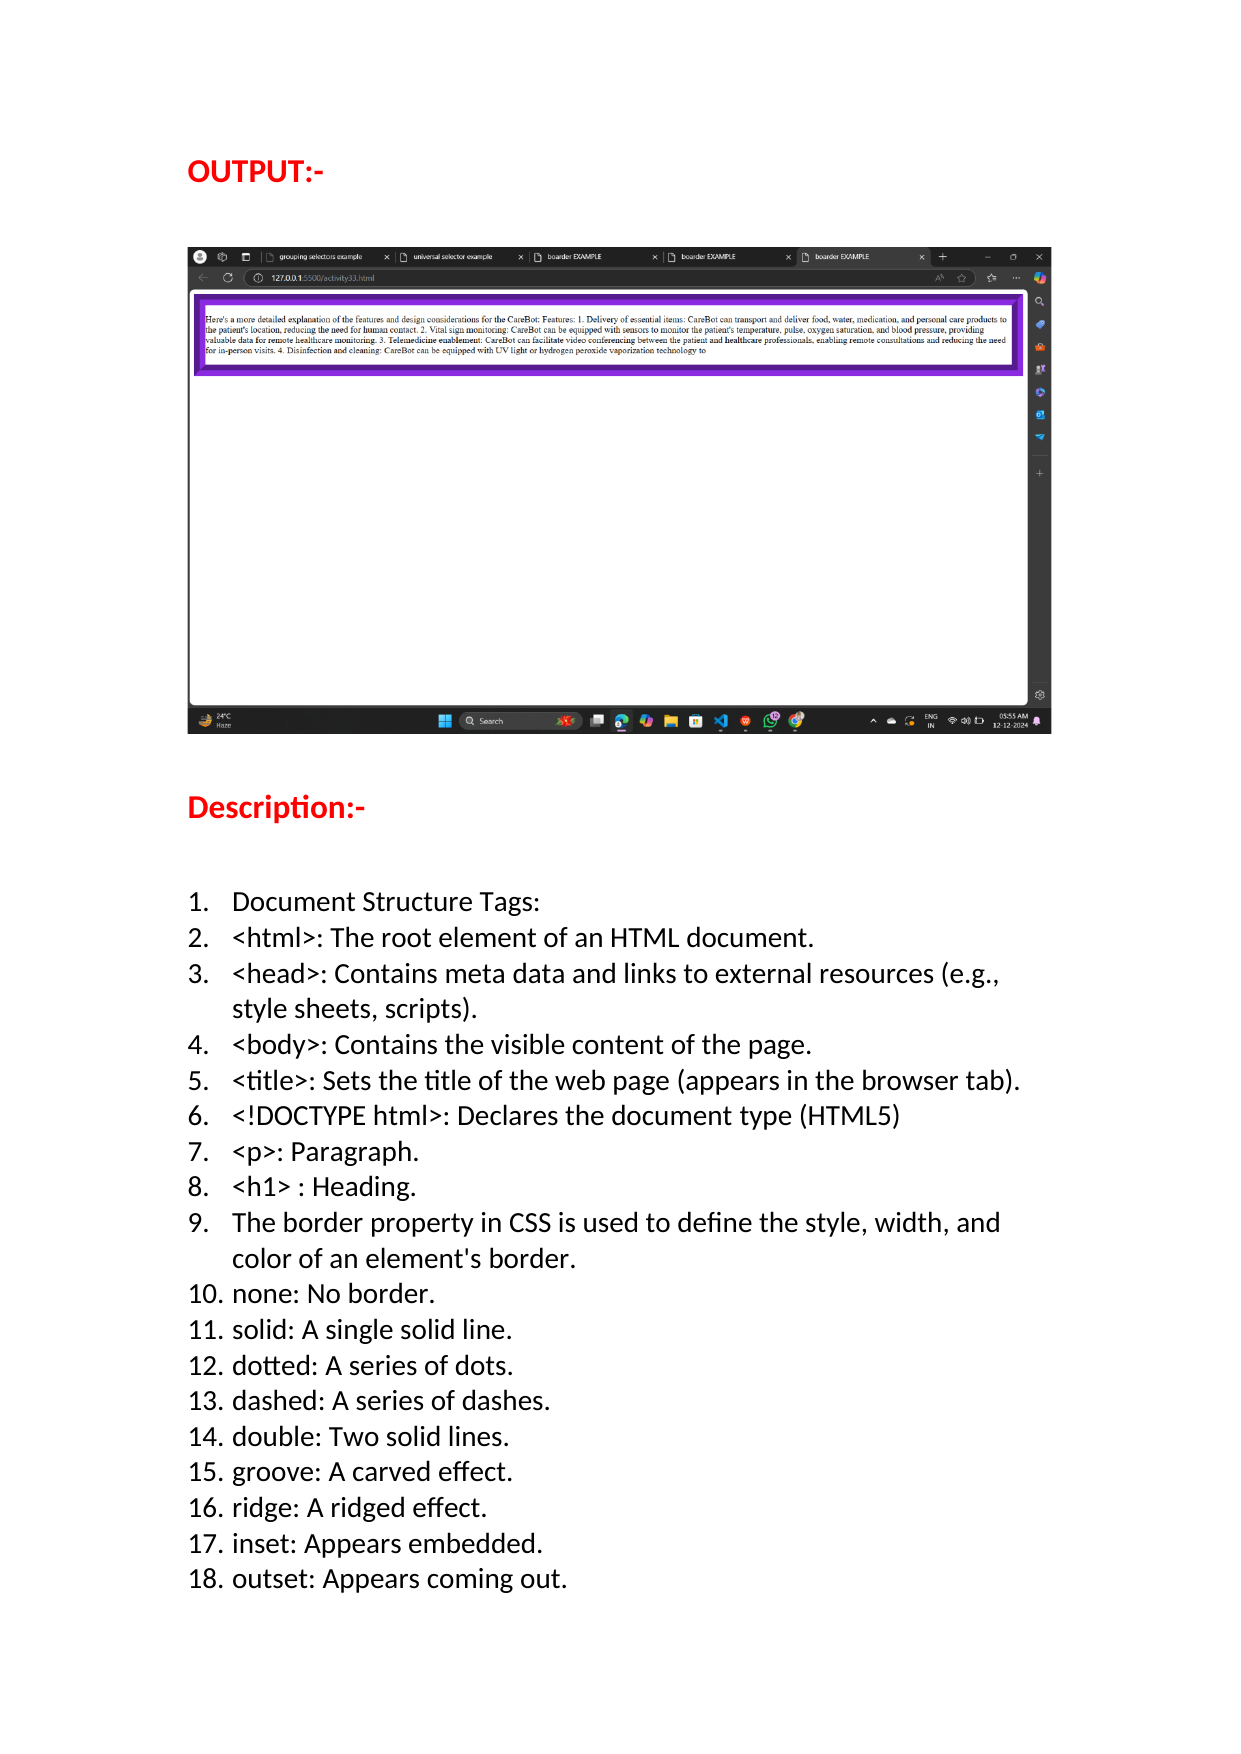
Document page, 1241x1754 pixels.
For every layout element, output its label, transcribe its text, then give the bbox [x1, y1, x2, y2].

subtitle Description:- [187, 786, 1053, 827]
list groove: A carved effect. [187, 1453, 1053, 1489]
subtitle OUTPUT:- [187, 150, 1053, 191]
list The border property in CSS is used to define the style, width, and color of an element's border. [187, 1204, 1053, 1275]
list <h1> : Heading. [187, 1168, 1053, 1204]
list inset: Appears embedded. [187, 1525, 1053, 1560]
list none: No border. [187, 1275, 1053, 1311]
list <body>: Contains the visible content of the page. [187, 1026, 1053, 1062]
list Document Structure Tags: [187, 883, 1053, 919]
list dashed: A series of dashes. [187, 1382, 1053, 1418]
list ridge: A ridged effect. [187, 1489, 1053, 1525]
list <p>: Paragraph. [187, 1133, 1053, 1168]
list <!DOCTYPE html>: Declares the document type (HTML5) [187, 1097, 1053, 1133]
picture [187, 247, 1052, 734]
list solid: A single solid line. [187, 1311, 1053, 1347]
list <head>: Contains meta data and links to external resources (e.g., style sheets, scripts). [187, 955, 1053, 1026]
list double: Two solid lines. [187, 1418, 1053, 1453]
list outset: Appears coming out. [187, 1560, 1053, 1596]
list <title>: Sets the title of the web page (appears in the browser tab). [187, 1062, 1053, 1097]
list <html>: The root element of an HTML document. [187, 919, 1053, 955]
list dotted: A series of dots. [187, 1347, 1053, 1382]
